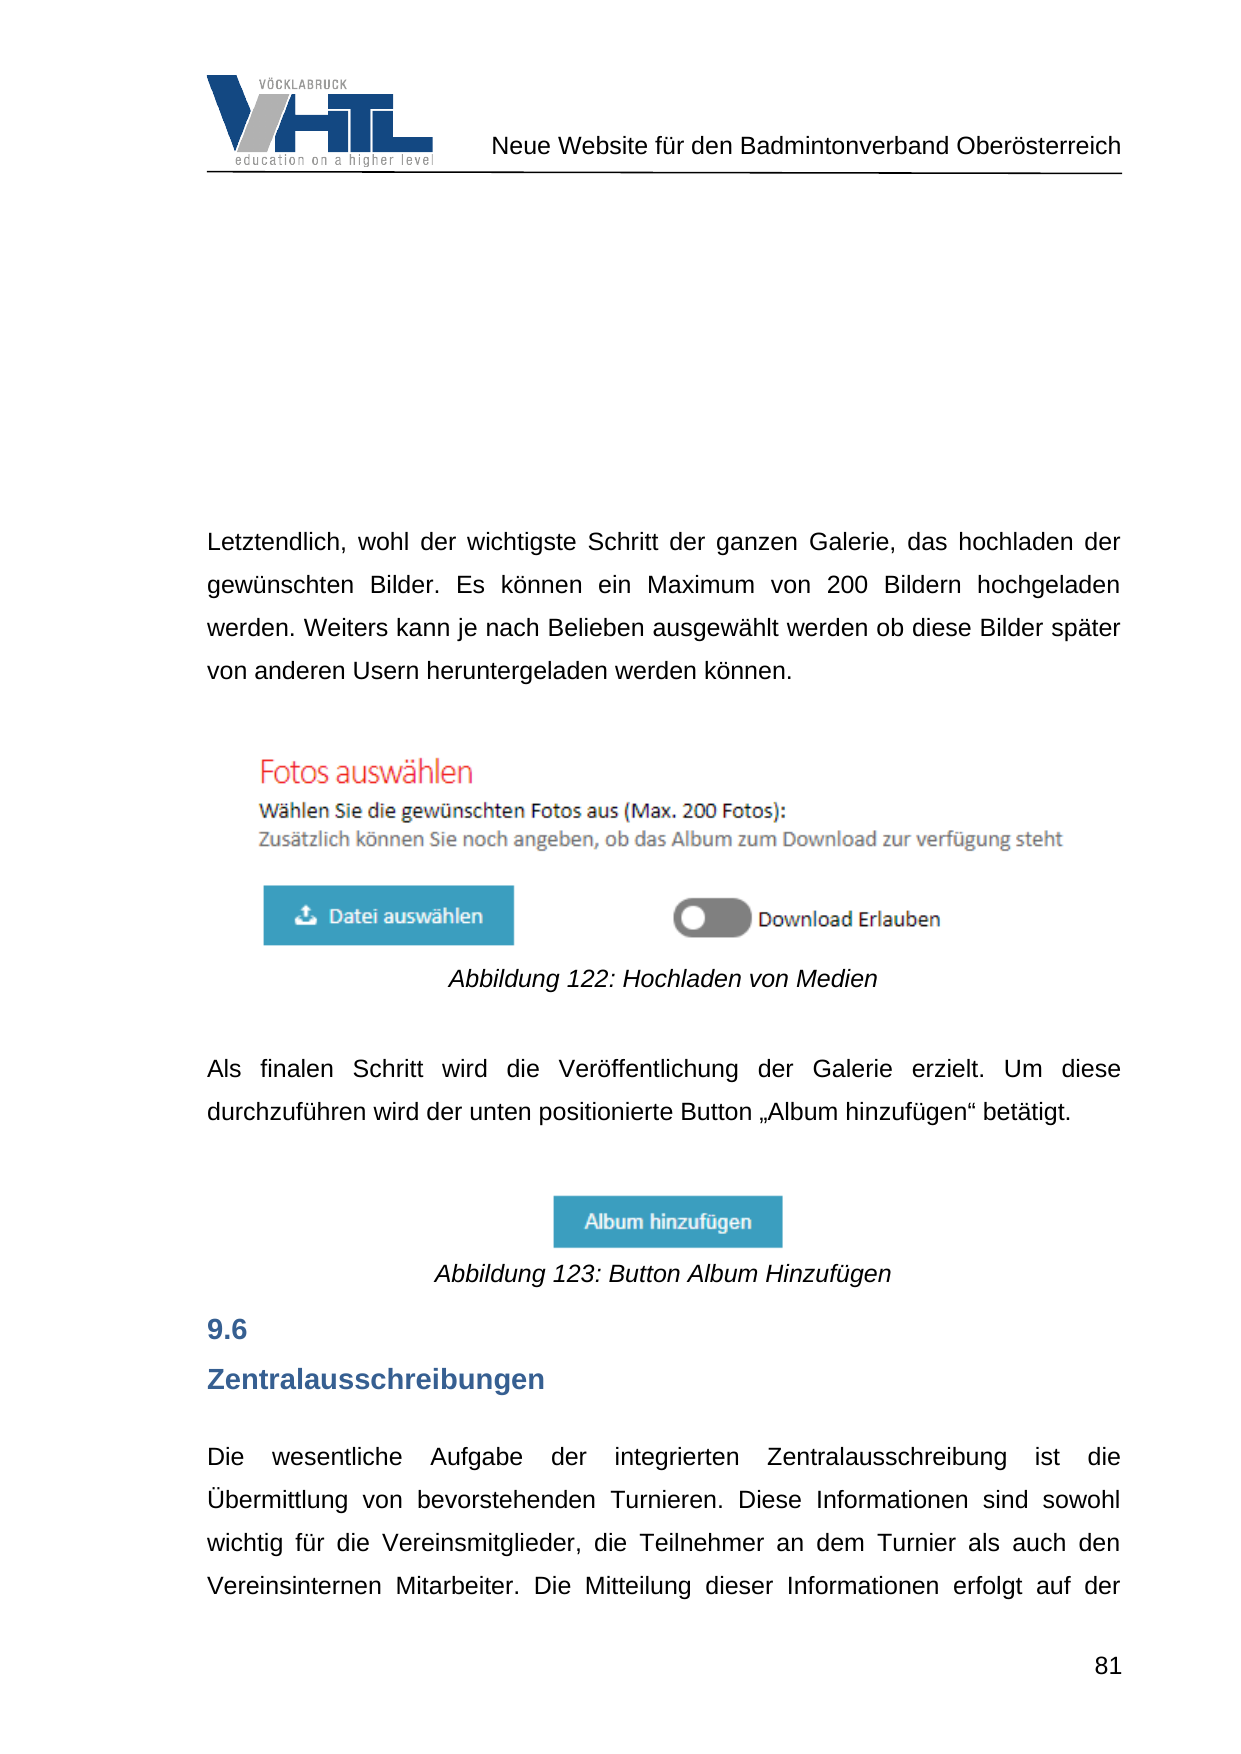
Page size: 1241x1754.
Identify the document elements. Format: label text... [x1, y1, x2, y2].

picture [532, 1171, 794, 1258]
picture [253, 741, 1073, 950]
text Letztendlich, wohl der wichtigste Schritt der ganzen Galerie, das hochladen der gewünschten Bilder. Es können ein Maximum von 200 Bildern hochgeladen werden. Weiters kann je nach Belieben ausgewählt werden ob diese Bilder später von anderen Usern heruntergeladen werden können. [207, 527, 1122, 685]
picture [206, 75, 433, 167]
subtitle Zentralausschreibungen [207, 1312, 1122, 1396]
